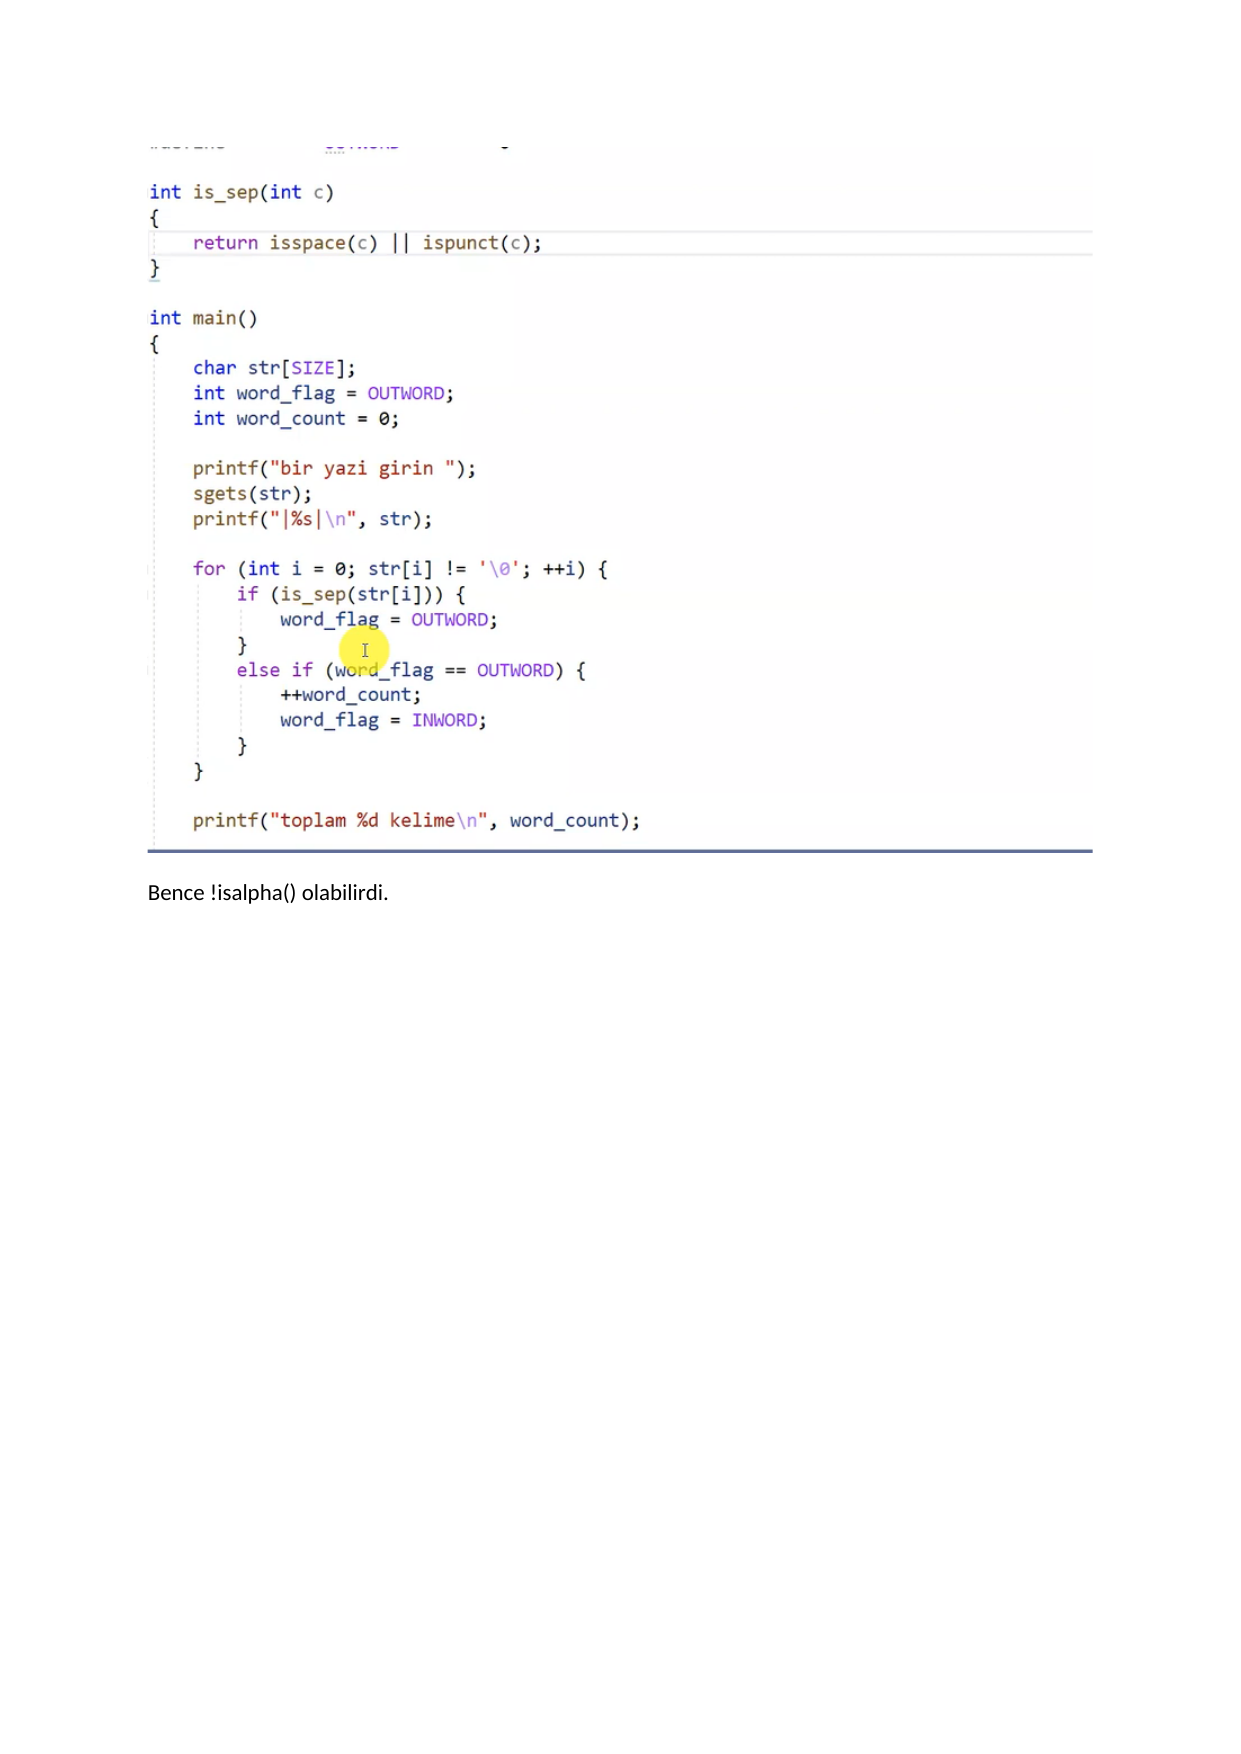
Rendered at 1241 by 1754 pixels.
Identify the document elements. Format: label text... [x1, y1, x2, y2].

text Bence !isalpha() olabilirdi. [148, 878, 1093, 906]
picture [147, 147, 1093, 853]
